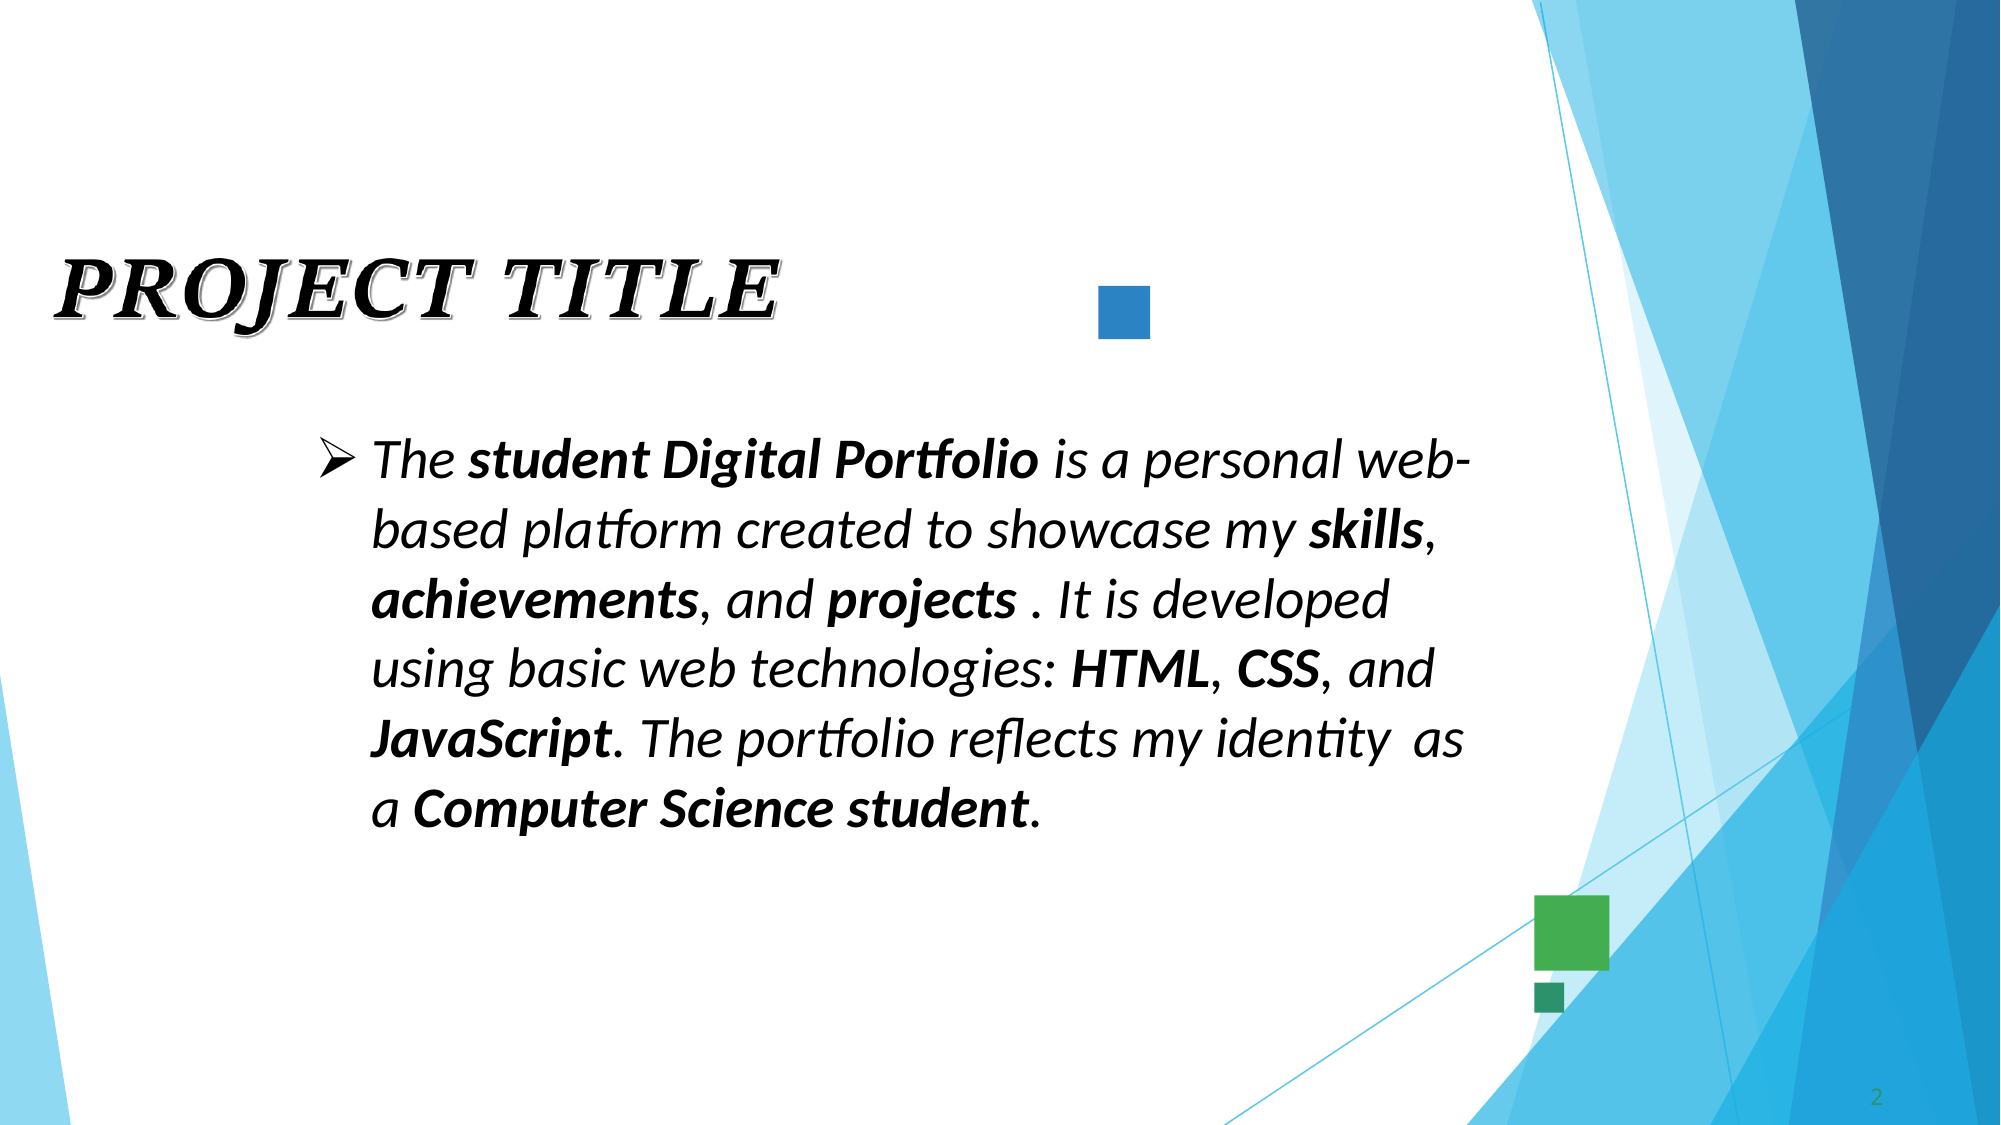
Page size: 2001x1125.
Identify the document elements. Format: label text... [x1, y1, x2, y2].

list The student Digital Portfolio is a personal web- based platform created to showcase my skills, achievements, and projects . It is developed using basic web technologies: HTML, CSS, and JavaScript. The portfolio reflects my identity as a Computer Science student. [315, 423, 1492, 842]
picture [51, 256, 784, 339]
